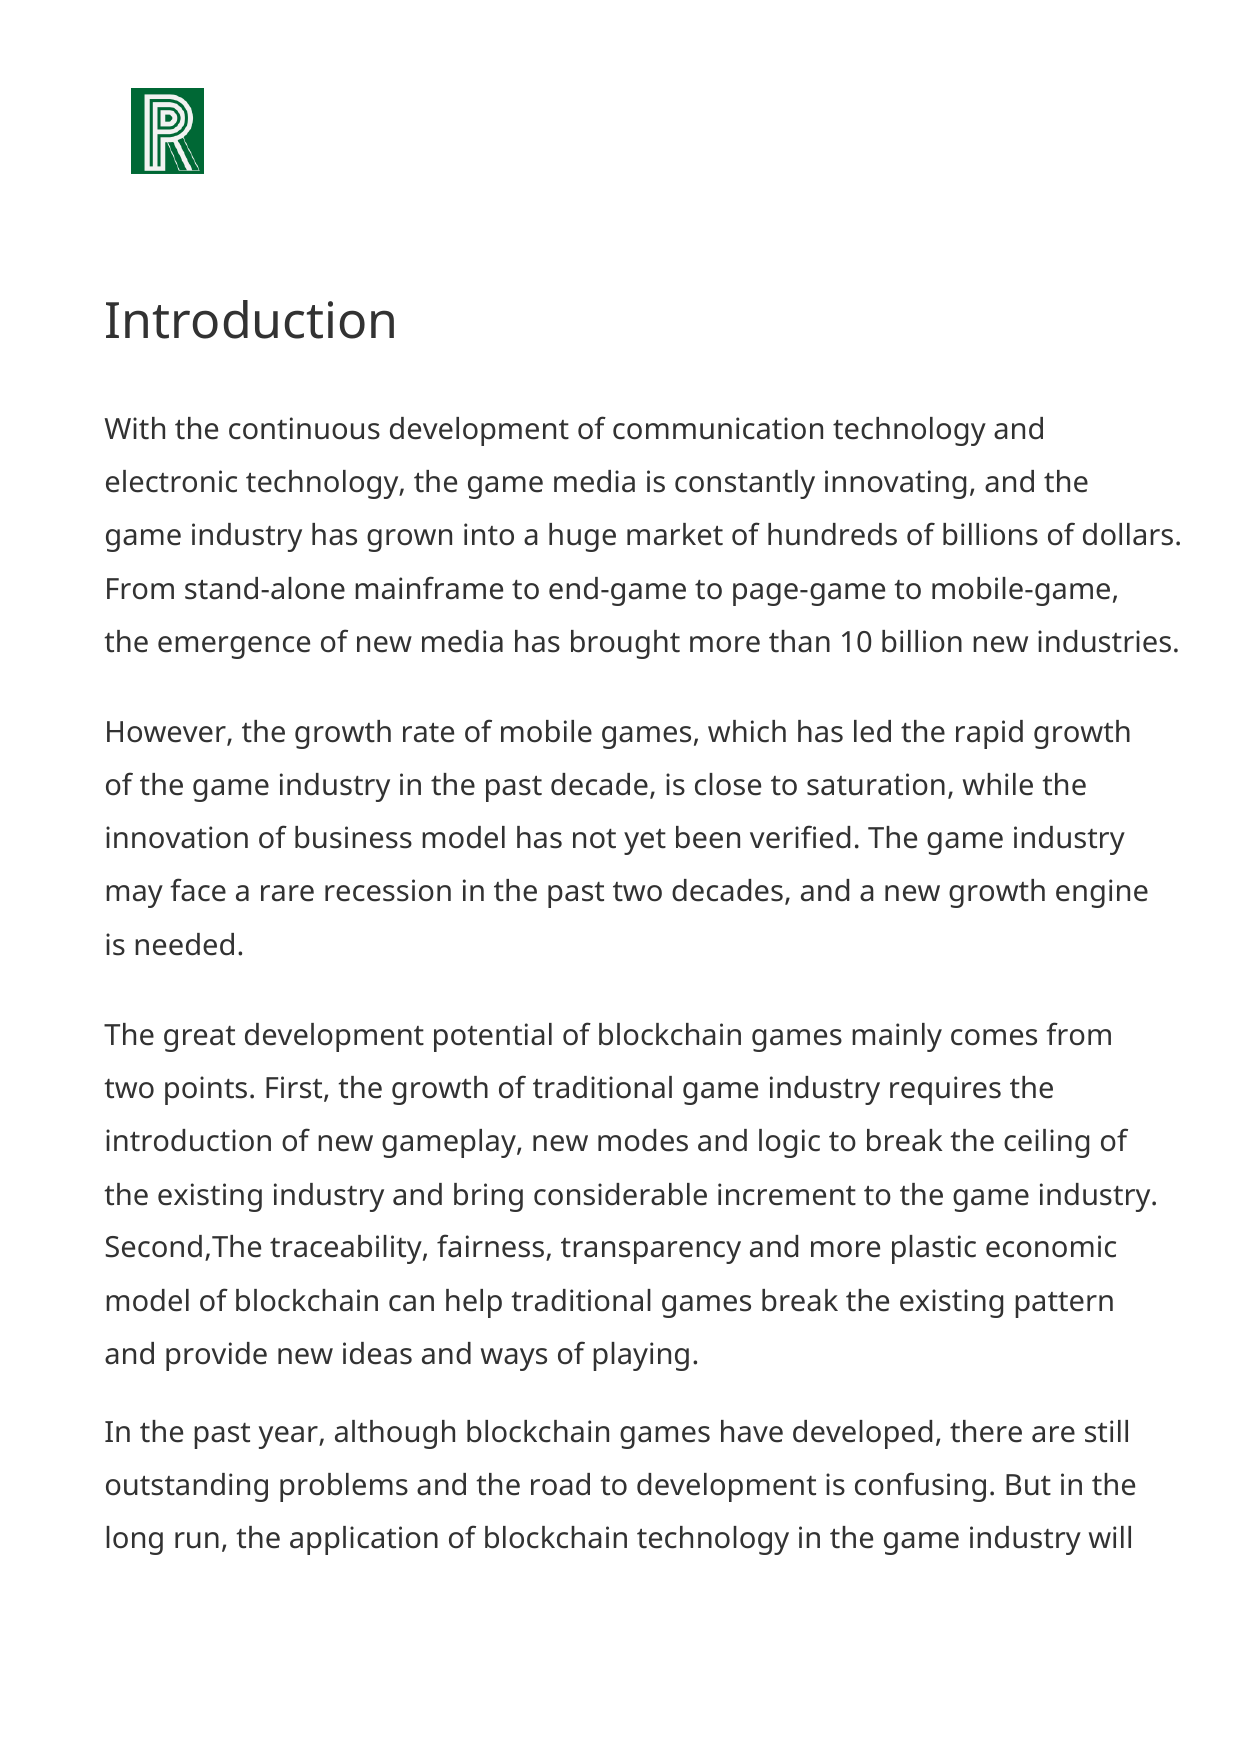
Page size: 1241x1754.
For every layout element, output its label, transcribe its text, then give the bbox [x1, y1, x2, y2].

text may face a rare recession in the past two decades, and a new growth engine [104, 869, 1240, 910]
text electronic technology, the game media is constantly innovating, and the [104, 460, 1240, 501]
text long run, the application of blockchain technology in the game industry will [104, 1516, 1240, 1557]
text two points. First, the growth of traditional game industry requires the [104, 1066, 1240, 1107]
text game industry has grown into a huge market of hundreds of billions of dollars. [104, 513, 1240, 554]
text However, the growth rate of mobile games, which has led the rapid growth [104, 710, 1240, 751]
text With the continuous development of communication technology and [104, 407, 1240, 448]
text innovation of business model has not yet been verified. The game industry [104, 816, 1240, 857]
text Introduction [104, 283, 1240, 353]
text Second,The traceability, fairness, transparency and more plastic economic [104, 1225, 1240, 1266]
text model of blockchain can help traditional games break the existing pattern [104, 1278, 1240, 1319]
text and provide new ideas and ways of playing. [104, 1331, 1240, 1372]
text From stand-alone mainframe to end-game to page-game to mobile-game, [104, 566, 1240, 607]
text outstanding problems and the road to development is confusing. But in the [104, 1463, 1240, 1503]
text is needed. [104, 922, 1240, 963]
picture [131, 88, 204, 174]
text In the past year, although blockchain games have developed, there are still [104, 1409, 1240, 1450]
text introduction of new gameplay, new modes and logic to break the ceiling of [104, 1119, 1240, 1160]
text the existing industry and bring considerable increment to the game industry. [104, 1172, 1240, 1213]
text the emergence of new media has brought more than 10 billion new industries. [104, 619, 1240, 660]
text The great development potential of blockchain games mainly comes from [104, 1013, 1240, 1054]
text of the game industry in the past decade, is close to saturation, while the [104, 763, 1240, 804]
